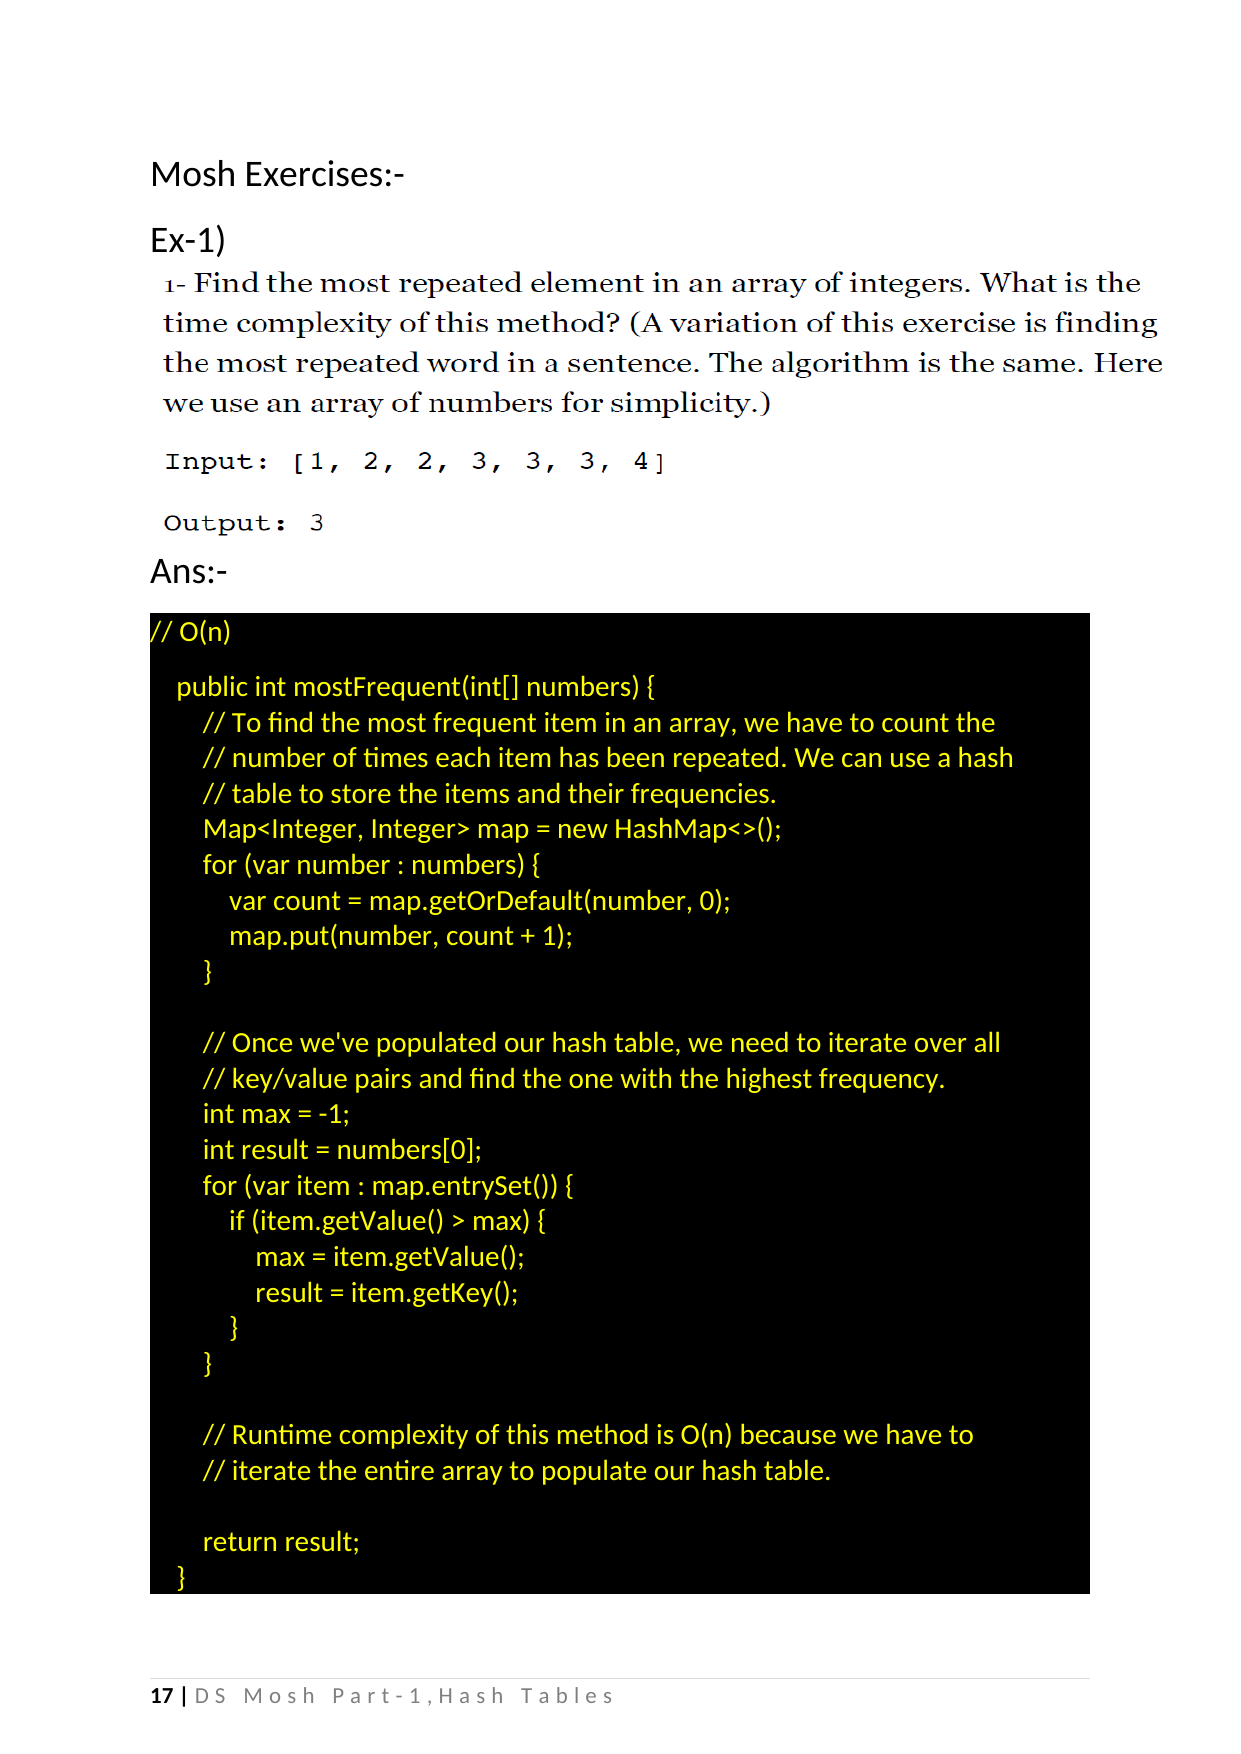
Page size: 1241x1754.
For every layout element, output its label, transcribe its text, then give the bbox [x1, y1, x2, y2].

text for (var item : map.entrySet()) { [150, 1167, 1090, 1202]
text Mosh Exercises:- [150, 150, 1162, 196]
text } [150, 1345, 1090, 1381]
text } [150, 1559, 1090, 1594]
text // table to store the items and their frequencies. [150, 775, 1090, 811]
text // To find the most frequent item in an array, we have to count the [150, 704, 1090, 739]
text // number of times each item has been repeated. We can use a hash [150, 739, 1090, 775]
text for (var number : numbers) { [150, 846, 1090, 882]
text public int mostFrequent(int[] numbers) { [150, 668, 1090, 704]
text // key/value pairs and find the one with the highest frequency. [150, 1060, 1090, 1096]
text if (item.getValue() > max) { [150, 1202, 1090, 1238]
text // O(n) [150, 613, 1090, 649]
text } [150, 1309, 1090, 1345]
text int max = -1; [150, 1096, 1090, 1131]
text var count = map.getOrDefault(number, 0); [150, 882, 1090, 917]
text // Runtime complexity of this method is O(n) because we have to [150, 1416, 1090, 1452]
text result = item.getKey(); [150, 1274, 1090, 1309]
text Ex-1) [150, 216, 1162, 262]
text // Once we've populated our hash table, we need to iterate over all [150, 1024, 1090, 1060]
text Ans:- [150, 547, 1090, 593]
text // iterate the entire array to populate our hash table. [150, 1452, 1090, 1487]
text int result = numbers[0]; [150, 1131, 1090, 1167]
text return result; [150, 1523, 1090, 1559]
text Map<Integer, Integer> map = new HashMap<>(); [150, 811, 1090, 846]
text max = item.getValue(); [150, 1238, 1090, 1274]
text map.put(number, count + 1); [150, 917, 1090, 953]
text } [150, 953, 1090, 989]
